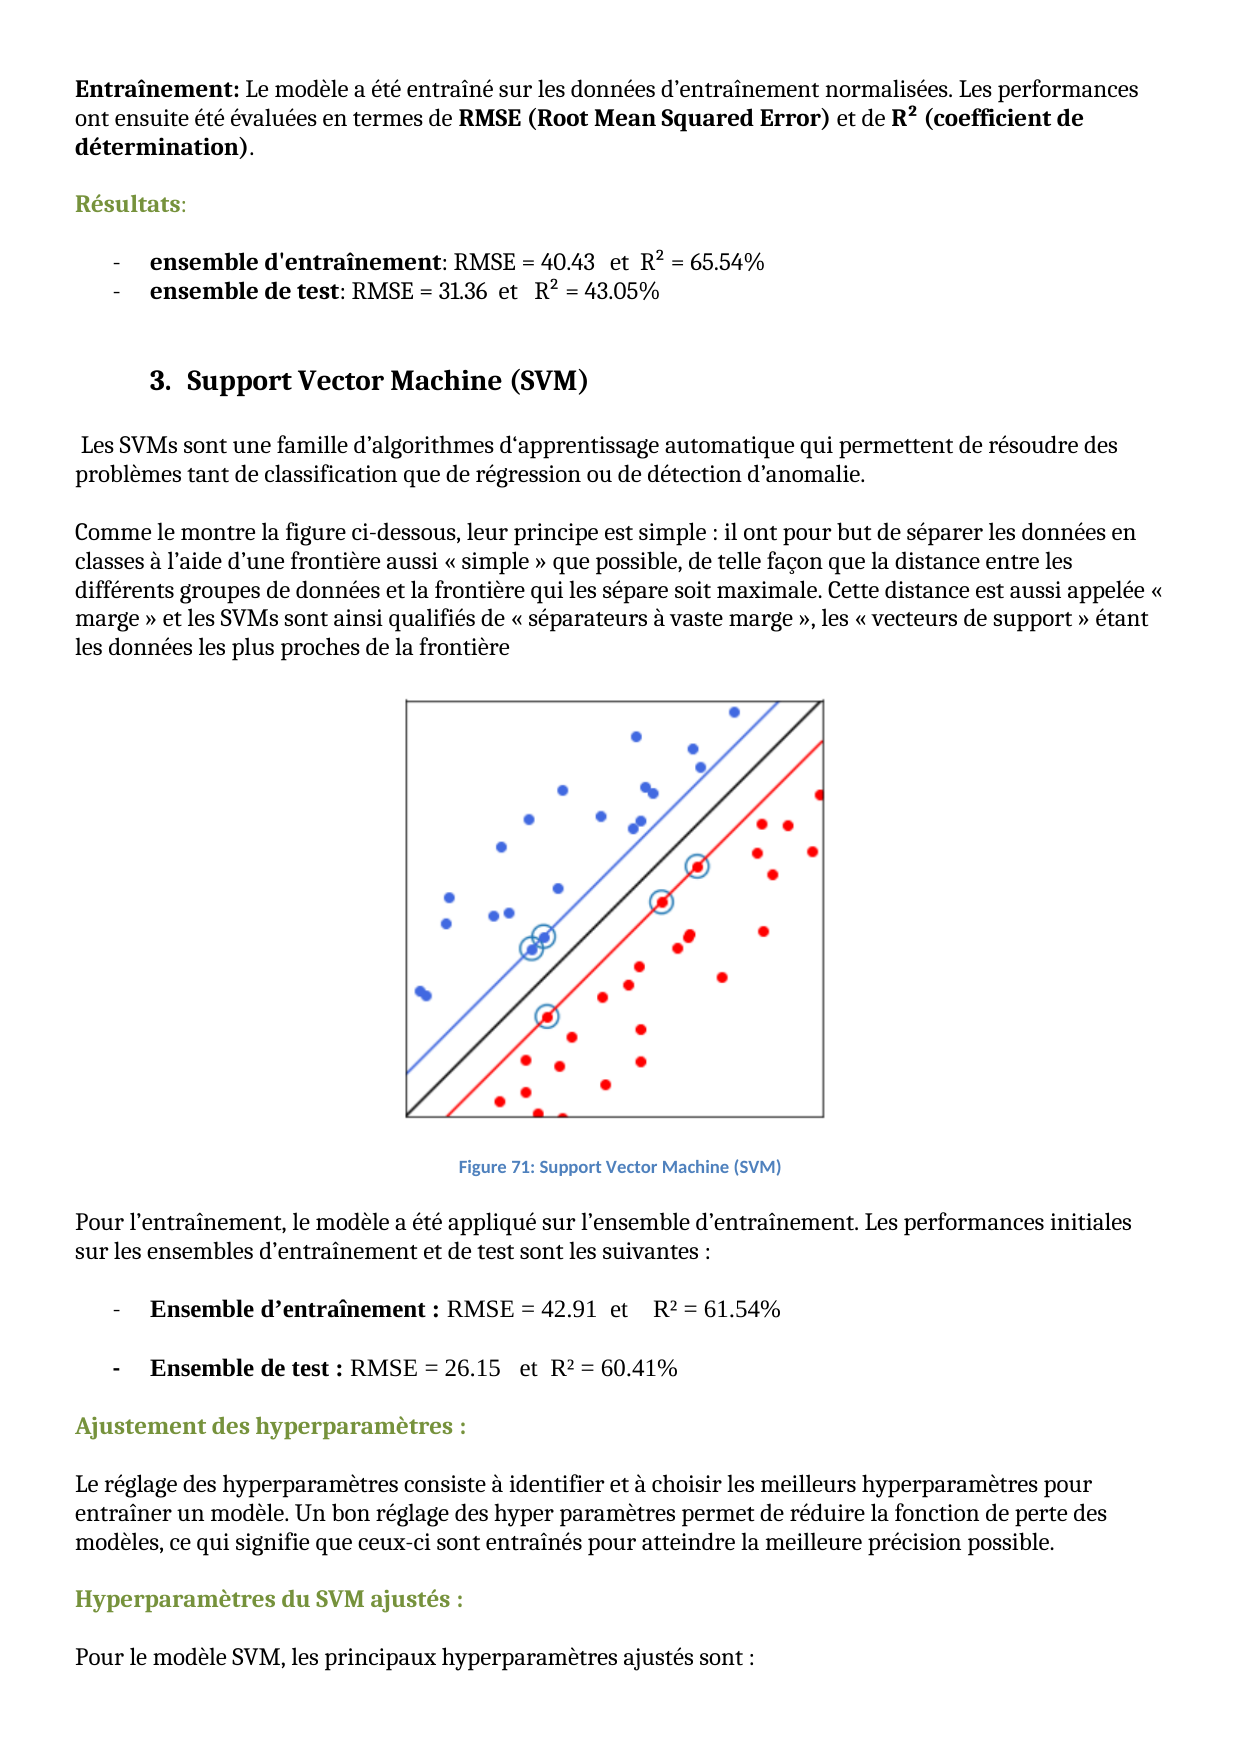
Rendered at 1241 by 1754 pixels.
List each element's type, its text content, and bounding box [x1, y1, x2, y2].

text Pour le modèle SVM, les principaux hyperparamètres ajustés sont : [75, 1643, 1165, 1672]
text Entraînement: Le modèle a été entraîné sur les données d’entraînement normalisées. Les performances ont ensuite été évaluées en termes de RMSE (Root Mean Squared Error) et de R² (coefficient de détermination). [75, 75, 1165, 161]
list ensemble de test: RMSE = 31.36 et R² = 43.05% [112, 277, 1165, 306]
text Le réglage des hyperparamètres consiste à identifier et à choisir les meilleurs hyperparamètres pour entraîner un modèle. Un bon réglage des hyper paramètres permet de réduire la fonction de perte des modèles, ce qui signifie que ceux-ci sont entraînés pour atteindre la meilleure précision possible. [75, 1470, 1165, 1556]
list Ensemble de test : RMSE = 26.15 et R² = 60.41% [112, 1353, 1165, 1383]
list ensemble d'entraînement: RMSE = 40.43 et R² = 65.54% [112, 248, 1165, 277]
subtitle Support Vector Machine (SVM) [150, 364, 1165, 397]
text Ajustement des hyperparamètres : [75, 1412, 1165, 1441]
text Les SVMs sont une famille d’algorithmes d‘apprentissage automatique qui permettent de résoudre des problèmes tant de classification que de régression ou de détection d’anomalie. [75, 431, 1165, 489]
list Ensemble d’entraînement : RMSE = 42.91 et R² = 61.54% [112, 1294, 1165, 1324]
text Comme le montre la figure ci-dessous, leur principe est simple : il ont pour but de séparer les données en classes à l’aide d’une frontière aussi « simple » que possible, de telle façon que la distance entre les différents groupes de données et la frontière qui les sépare soit maximale. Cette distance est aussi appelée « marge » et les SVMs sont ainsi qualifiés de « séparateurs à vaste marge », les « vecteurs de support » étant les données les plus proches de la frontière [75, 518, 1165, 662]
text Pour l’entraînement, le modèle a été appliqué sur l’ensemble d’entraînement. Les performances initiales sur les ensembles d’entraînement et de test sont les suivantes : [75, 1208, 1165, 1265]
text Hyperparamètres du SVM ajustés : [75, 1585, 1165, 1614]
text Résultats: [75, 190, 1165, 219]
picture [400, 691, 841, 1127]
